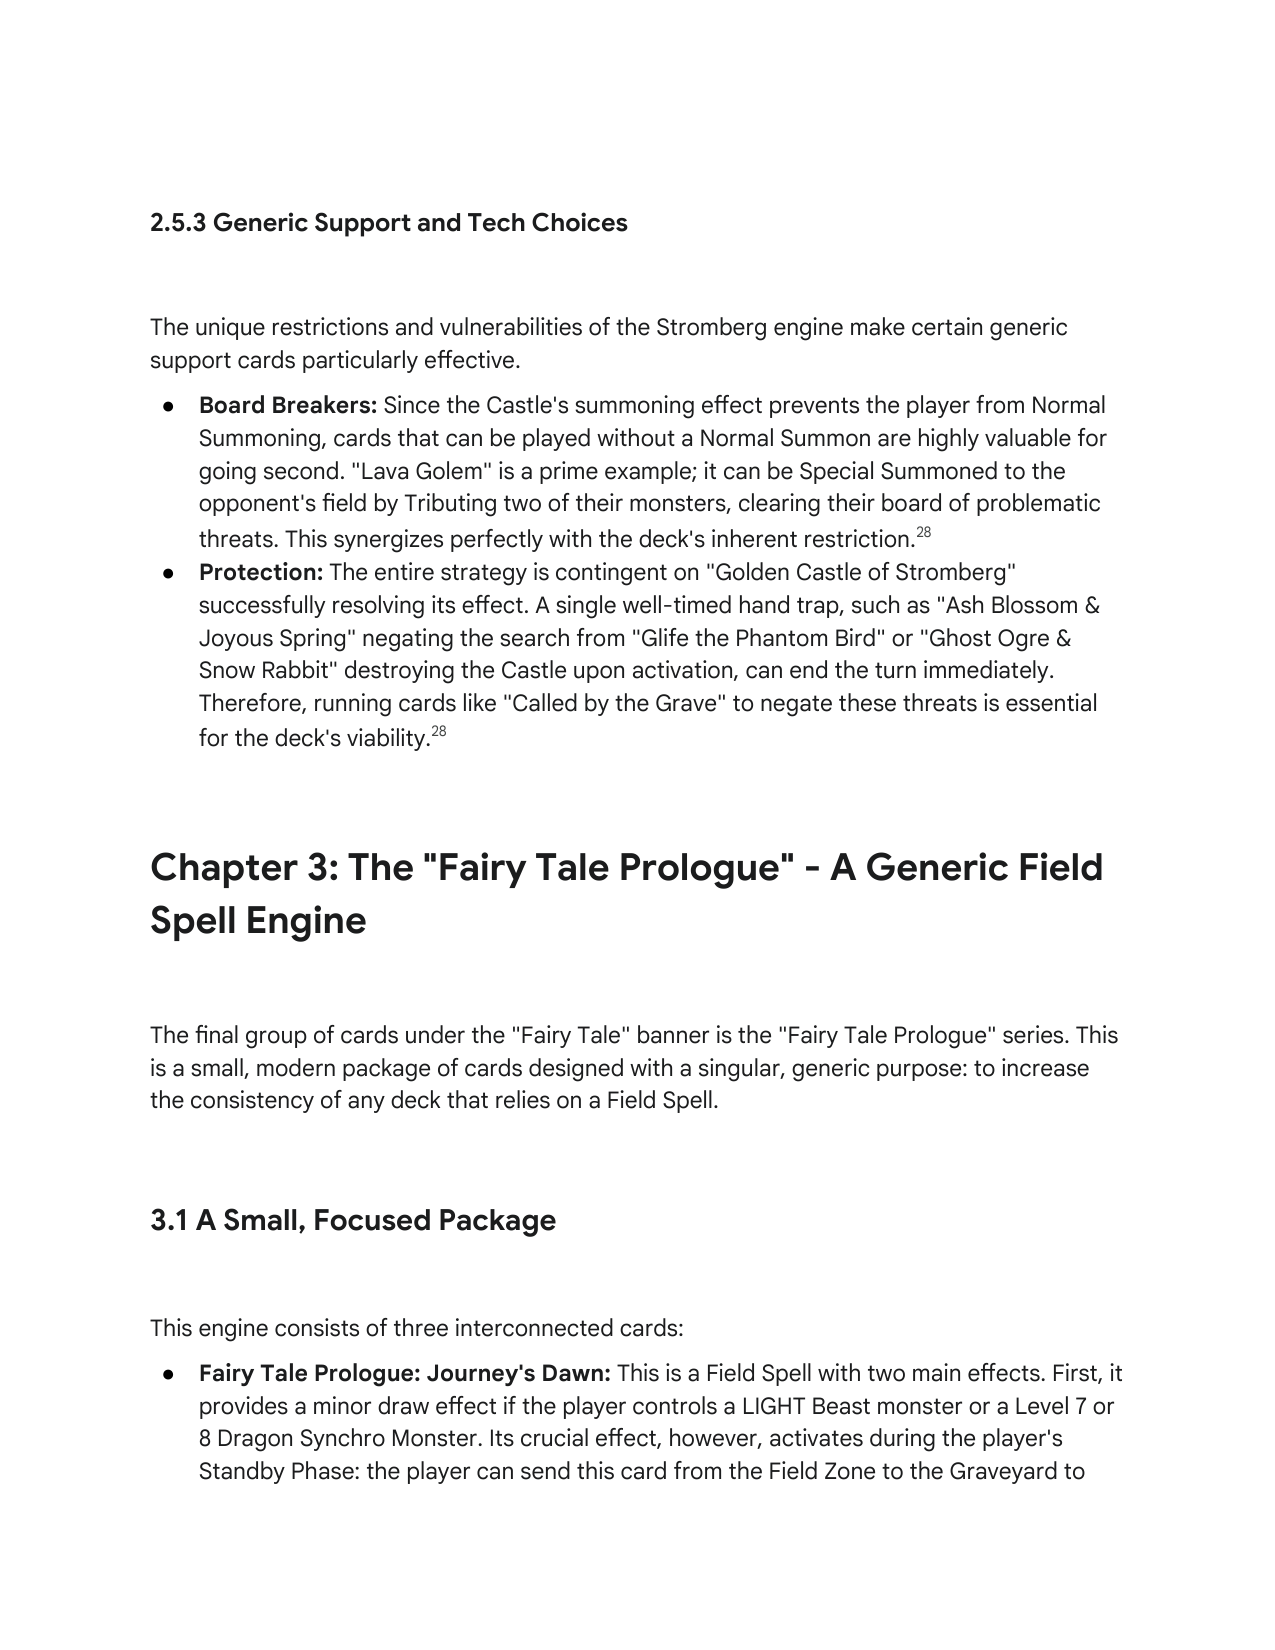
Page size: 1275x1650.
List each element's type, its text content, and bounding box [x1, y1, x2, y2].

subtitle 3.1 A Small, Focused Package [150, 1202, 1125, 1239]
subtitle Chapter 3: The "Fairy Tale Prologue" - A Generic Field Spell Engine [150, 844, 1125, 944]
list Board Breakers: Since the Castle's summoning effect prevents the player from Normal Summoning, cards that can be played without a Normal Summon are highly valuable for going second. "Lava Golem" is a prime example; it can be Special Summoned to the opponent's field by Tributing two of their monsters, clearing their board of problematic threats. This synergizes perfectly with the deck's inherent restriction.28 [161, 392, 1125, 554]
text The final group of cards under the "Fairy Tale" banner is the "Fairy Tale Prologue" series. This is a small, modern package of cards designed with a singular, generic purpose: to increase the consistency of any deck that relies on a Field Spell. [150, 1021, 1125, 1115]
subtitle 2.5.3 Generic Support and Tech Choices [150, 208, 1125, 239]
text This engine consists of three interconnected cards: [150, 1314, 1125, 1343]
list Protection: The entire strategy is contingent on "Golden Castle of Stromberg" successfully resolving its effect. A single well-timed hand trap, such as "Ash Blossom & Joyous Spring" negating the search from "Glife the Phantom Bird" or "Ghost Ogre & Snow Rabbit" destroying the Castle upon activation, can end the turn immediately. Therefore, running cards like "Called by the Grave" to negate these threats is essential for the deck's viability.28 [161, 558, 1125, 754]
text The unique restrictions and vulnerabilities of the Stromberg engine make certain generic support cards particularly effective. [150, 314, 1125, 375]
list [161, 1359, 1125, 1486]
